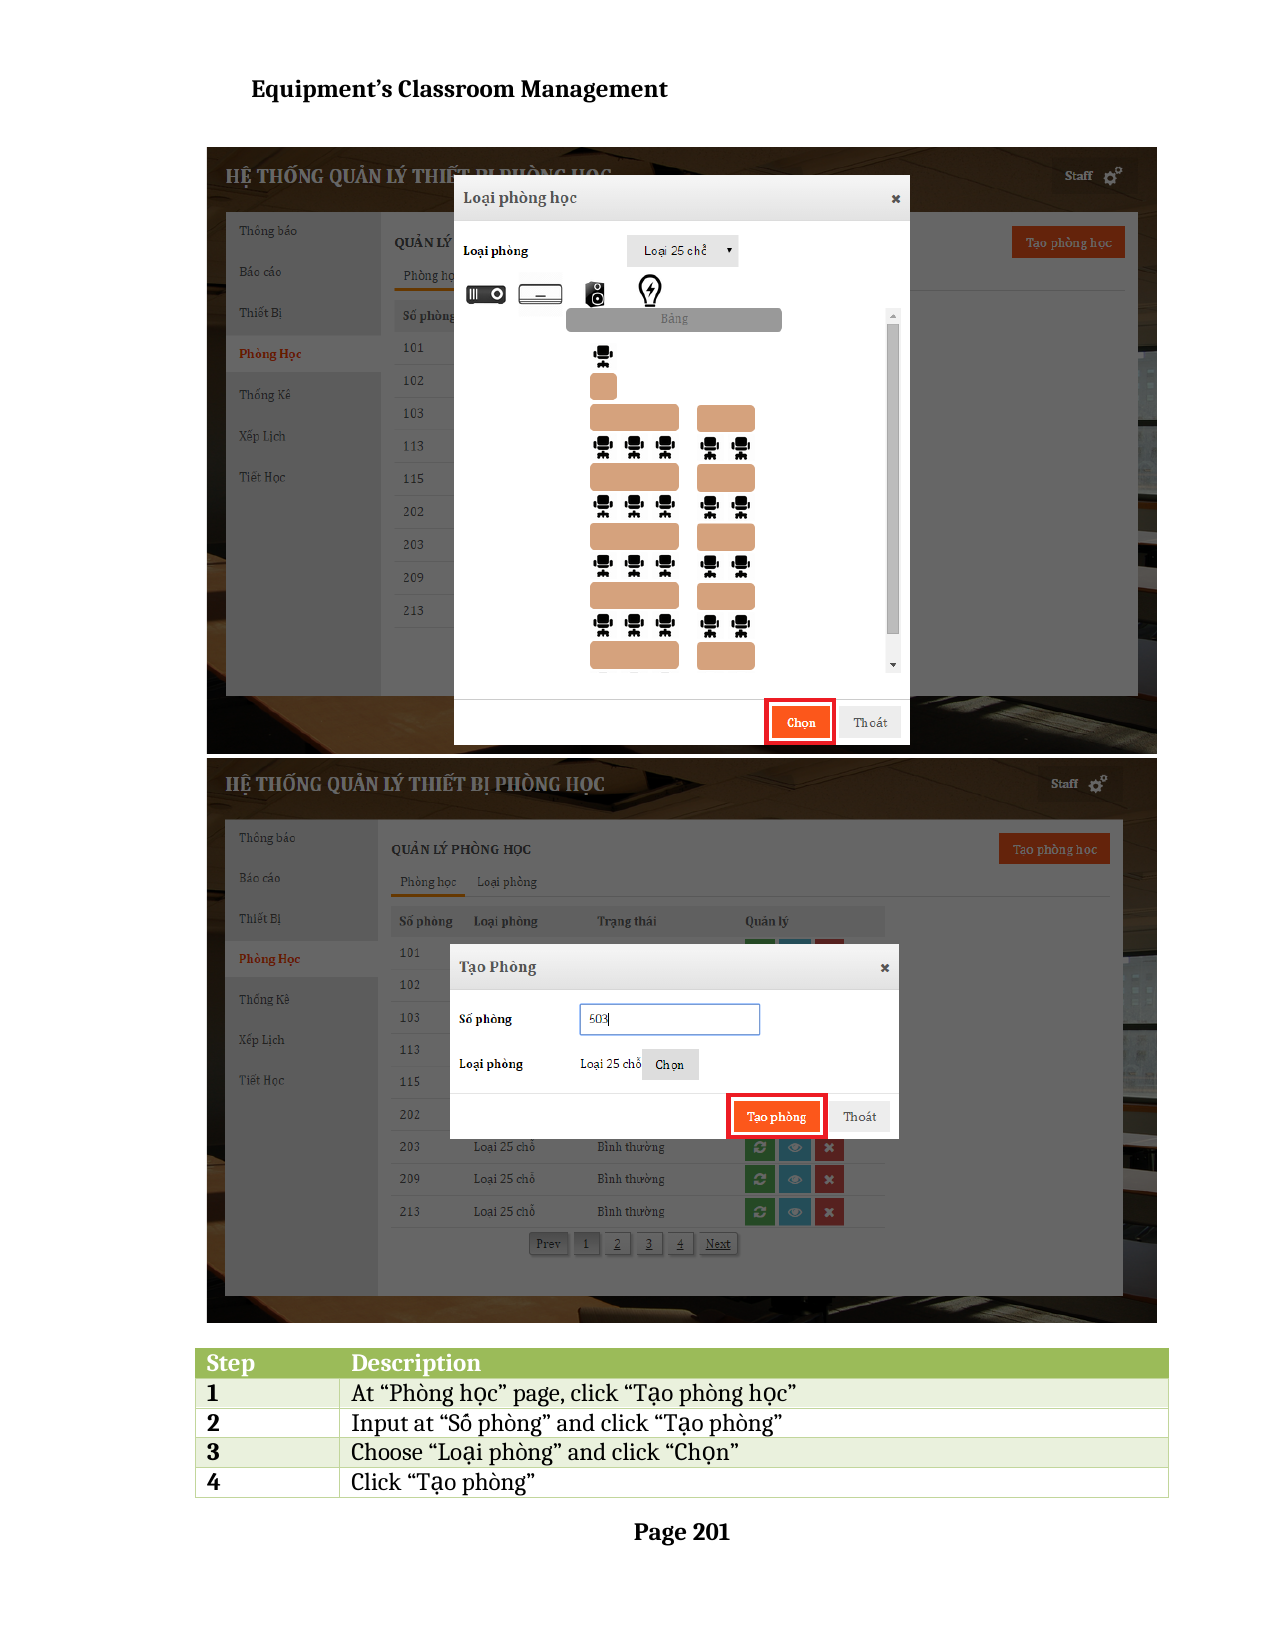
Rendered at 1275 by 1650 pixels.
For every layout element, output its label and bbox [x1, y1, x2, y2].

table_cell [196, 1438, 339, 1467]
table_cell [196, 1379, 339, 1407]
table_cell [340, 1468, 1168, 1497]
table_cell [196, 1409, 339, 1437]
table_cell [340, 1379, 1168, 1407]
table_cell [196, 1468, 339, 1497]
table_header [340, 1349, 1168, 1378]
picture [206, 147, 1157, 754]
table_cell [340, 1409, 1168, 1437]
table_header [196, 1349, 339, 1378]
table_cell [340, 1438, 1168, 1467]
picture [206, 758, 1157, 1323]
